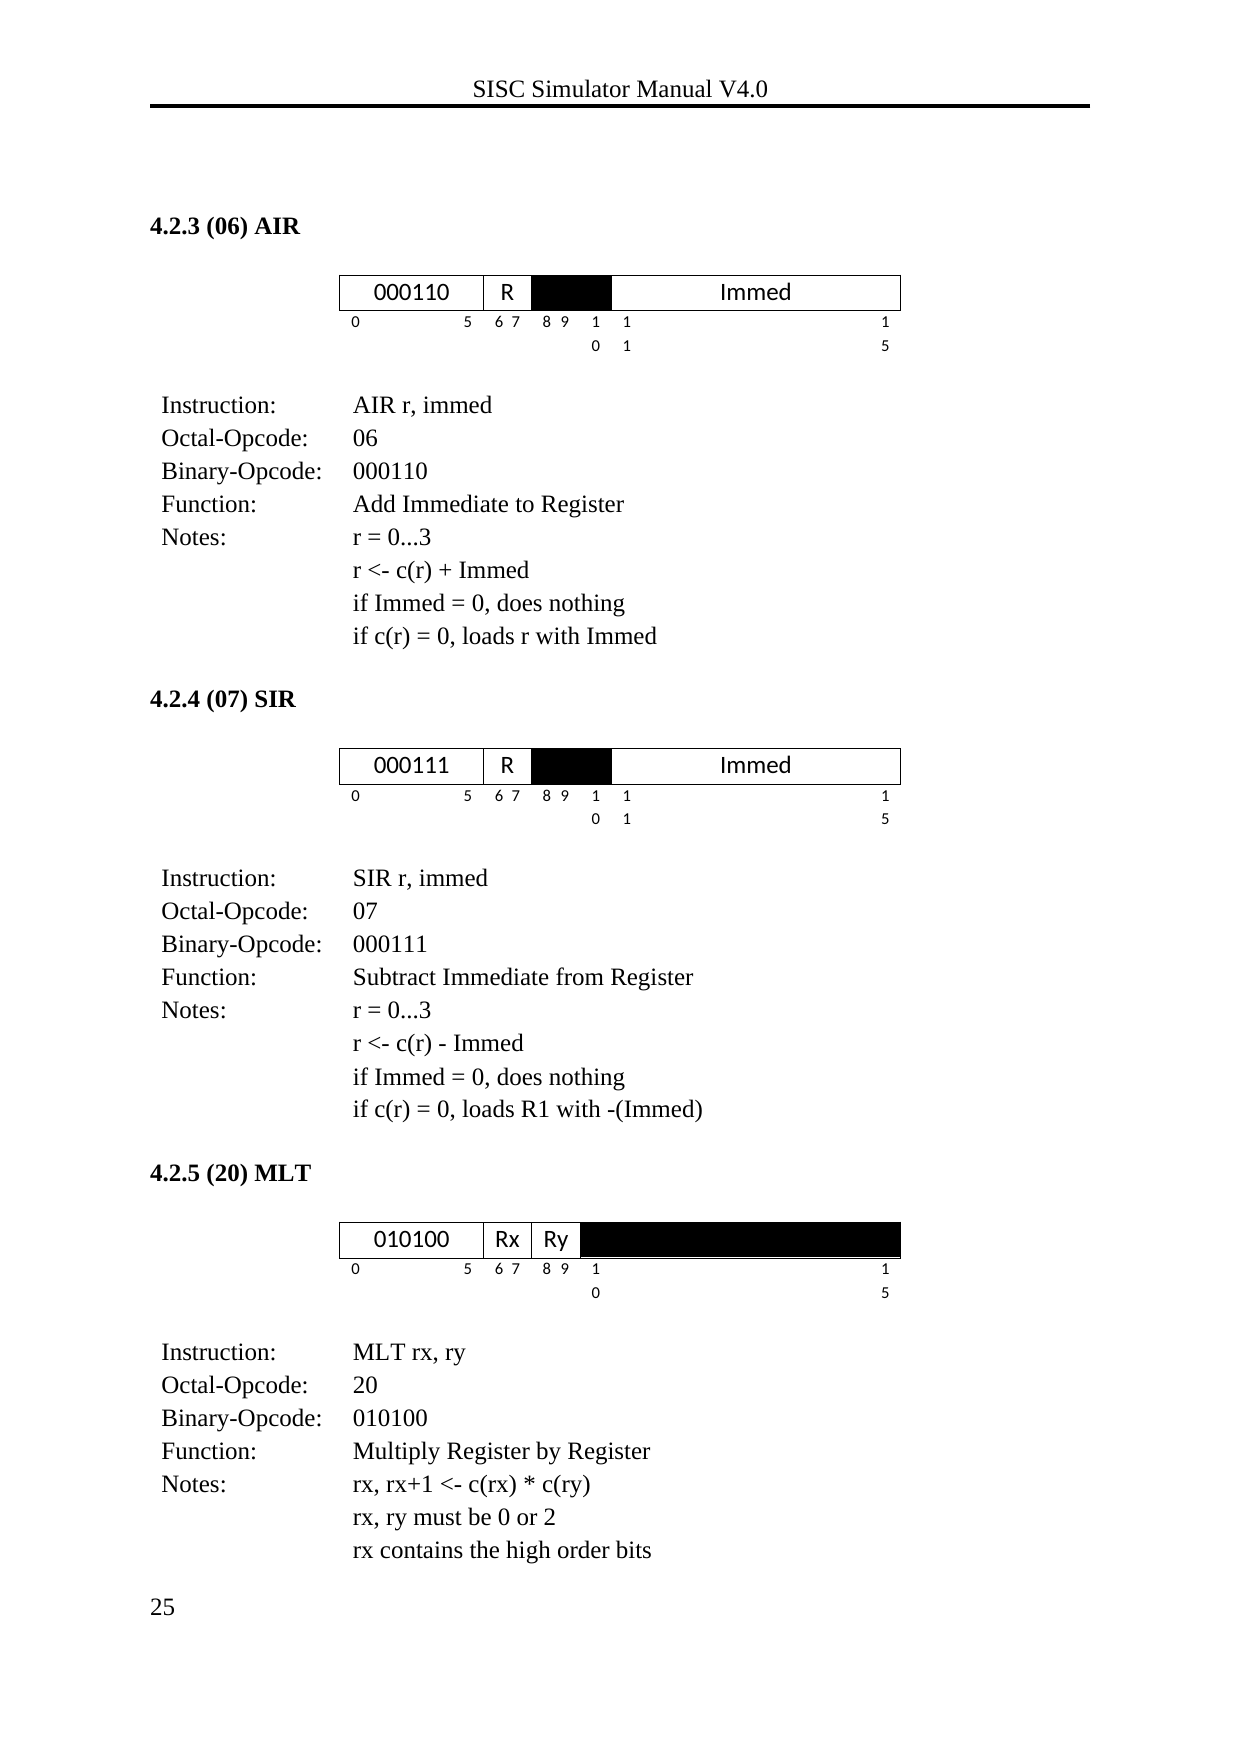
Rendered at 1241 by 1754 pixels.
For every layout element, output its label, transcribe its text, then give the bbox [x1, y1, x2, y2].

table_cell 0 5 [340, 311, 483, 359]
table_cell Octal-Opcode: [150, 423, 341, 456]
table_cell Notes: [150, 1469, 341, 1568]
table_cell 8 9 [531, 1259, 580, 1306]
table_header Instruction: [150, 390, 341, 423]
table_cell Notes: [150, 522, 341, 654]
table_header 000110 [340, 276, 483, 310]
table_cell Add Immediate to Register [341, 489, 1095, 522]
table_header [581, 749, 611, 784]
table_cell 1 0 [580, 311, 611, 359]
table_cell 1 0 [580, 785, 611, 833]
table_cell 1 1 0 5 [580, 1259, 901, 1306]
table_header Immed [612, 276, 900, 310]
table_cell 000110 [341, 456, 1095, 489]
table_header [581, 276, 611, 310]
table_cell Function: [150, 963, 341, 996]
table_cell Function: [150, 1436, 341, 1469]
table_cell Function: [150, 489, 341, 522]
table_header AIR r, immed [341, 390, 1095, 423]
subtitle 4.2.5 (20) MLT [150, 1158, 1090, 1187]
table_cell 07 [341, 896, 1095, 929]
table_cell 000111 [341, 930, 1095, 962]
table_header [581, 1223, 900, 1257]
table_cell Octal-Opcode: [150, 896, 341, 929]
table_cell r = 0...3 r <- c(r) + Immed if Immed = 0, does nothing if c(r) = 0, loads r with Immed [341, 522, 1095, 654]
table_header Instruction: [150, 864, 341, 896]
table_cell 1 1 1 5 [611, 311, 901, 359]
table_cell Multiply Register by Register [341, 1436, 1095, 1469]
subtitle 4.2.3 (06) AIR [150, 211, 1090, 240]
table_cell Octal-Opcode: [150, 1370, 341, 1403]
table_cell 6 7 [483, 785, 531, 833]
table_cell 20 [341, 1370, 1095, 1403]
table_cell Binary-Opcode: [150, 1403, 341, 1436]
table_header [532, 749, 580, 784]
table_cell 1 1 1 5 [611, 785, 901, 833]
table_cell Binary-Opcode: [150, 930, 341, 962]
table_header Immed [612, 749, 900, 784]
table_header 000111 [340, 749, 483, 784]
table_cell r = 0...3 r <- c(r) - Immed if Immed = 0, does nothing if c(r) = 0, loads R1 with -(Immed) [341, 996, 1095, 1128]
table_cell Subtract Immediate from Register [341, 963, 1095, 996]
table_cell 8 9 [531, 311, 580, 359]
table_cell 0 5 [340, 1259, 483, 1306]
table_cell 010100 [341, 1403, 1095, 1436]
table_cell Binary-Opcode: [150, 456, 341, 489]
table_cell 6 7 [483, 1259, 531, 1306]
table_header Ry [532, 1223, 580, 1257]
subtitle 4.2.4 (07) SIR [150, 684, 1090, 713]
table_header Rx [484, 1223, 531, 1257]
table_header R [484, 749, 531, 784]
table_header MLT rx, ry [341, 1337, 1095, 1370]
table_header 010100 [340, 1223, 483, 1257]
table_cell 0 5 [340, 785, 483, 833]
table_cell Notes: [150, 996, 341, 1128]
table_header SIR r, immed [341, 864, 1095, 896]
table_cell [341, 1469, 1095, 1568]
table_header [532, 276, 580, 310]
table_header R [484, 276, 531, 310]
table_cell 06 [341, 423, 1095, 456]
table_header Instruction: [150, 1337, 341, 1370]
table_cell 8 9 [531, 785, 580, 833]
table_cell 6 7 [483, 311, 531, 359]
